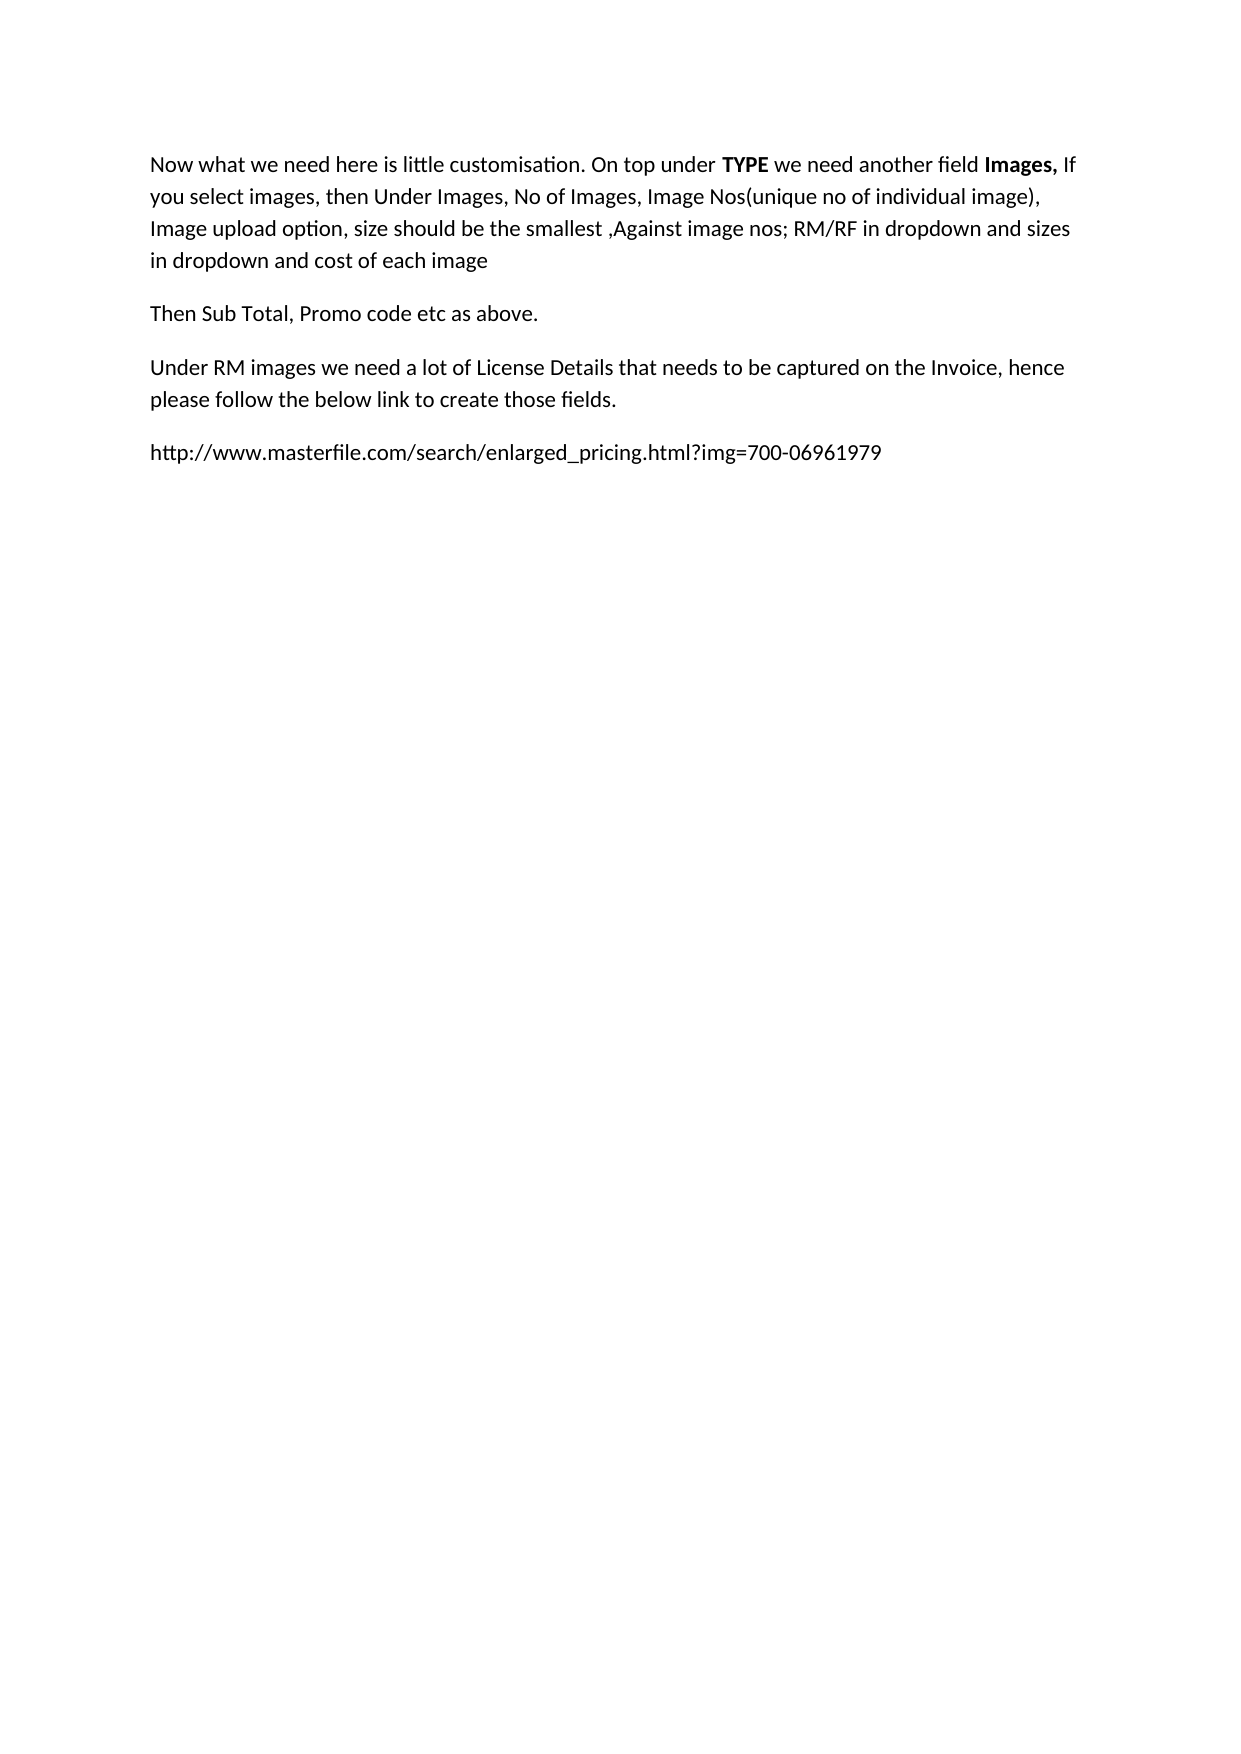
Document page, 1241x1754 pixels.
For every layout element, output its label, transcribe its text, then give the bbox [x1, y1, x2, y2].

text Then Sub Total, Promo code etc as above. [150, 299, 1090, 328]
text Under RM images we need a lot of License Details that needs to be captured on the Invoice, hence please follow the below link to create those fields. [150, 353, 1090, 413]
text Now what we need here is little customisation. On top under TYPE we need another field Images, If you select images, then Under Images, No of Images, Image Nos(unique no of individual image), Image upload option, size should be the smallest ,Against image nos; RM/RF in dropdown and sizes in dropdown and cost of each image [150, 150, 1090, 274]
text http://www.masterfile.com/search/enlarged_pricing.html?img=700-06961979 [150, 438, 1090, 466]
